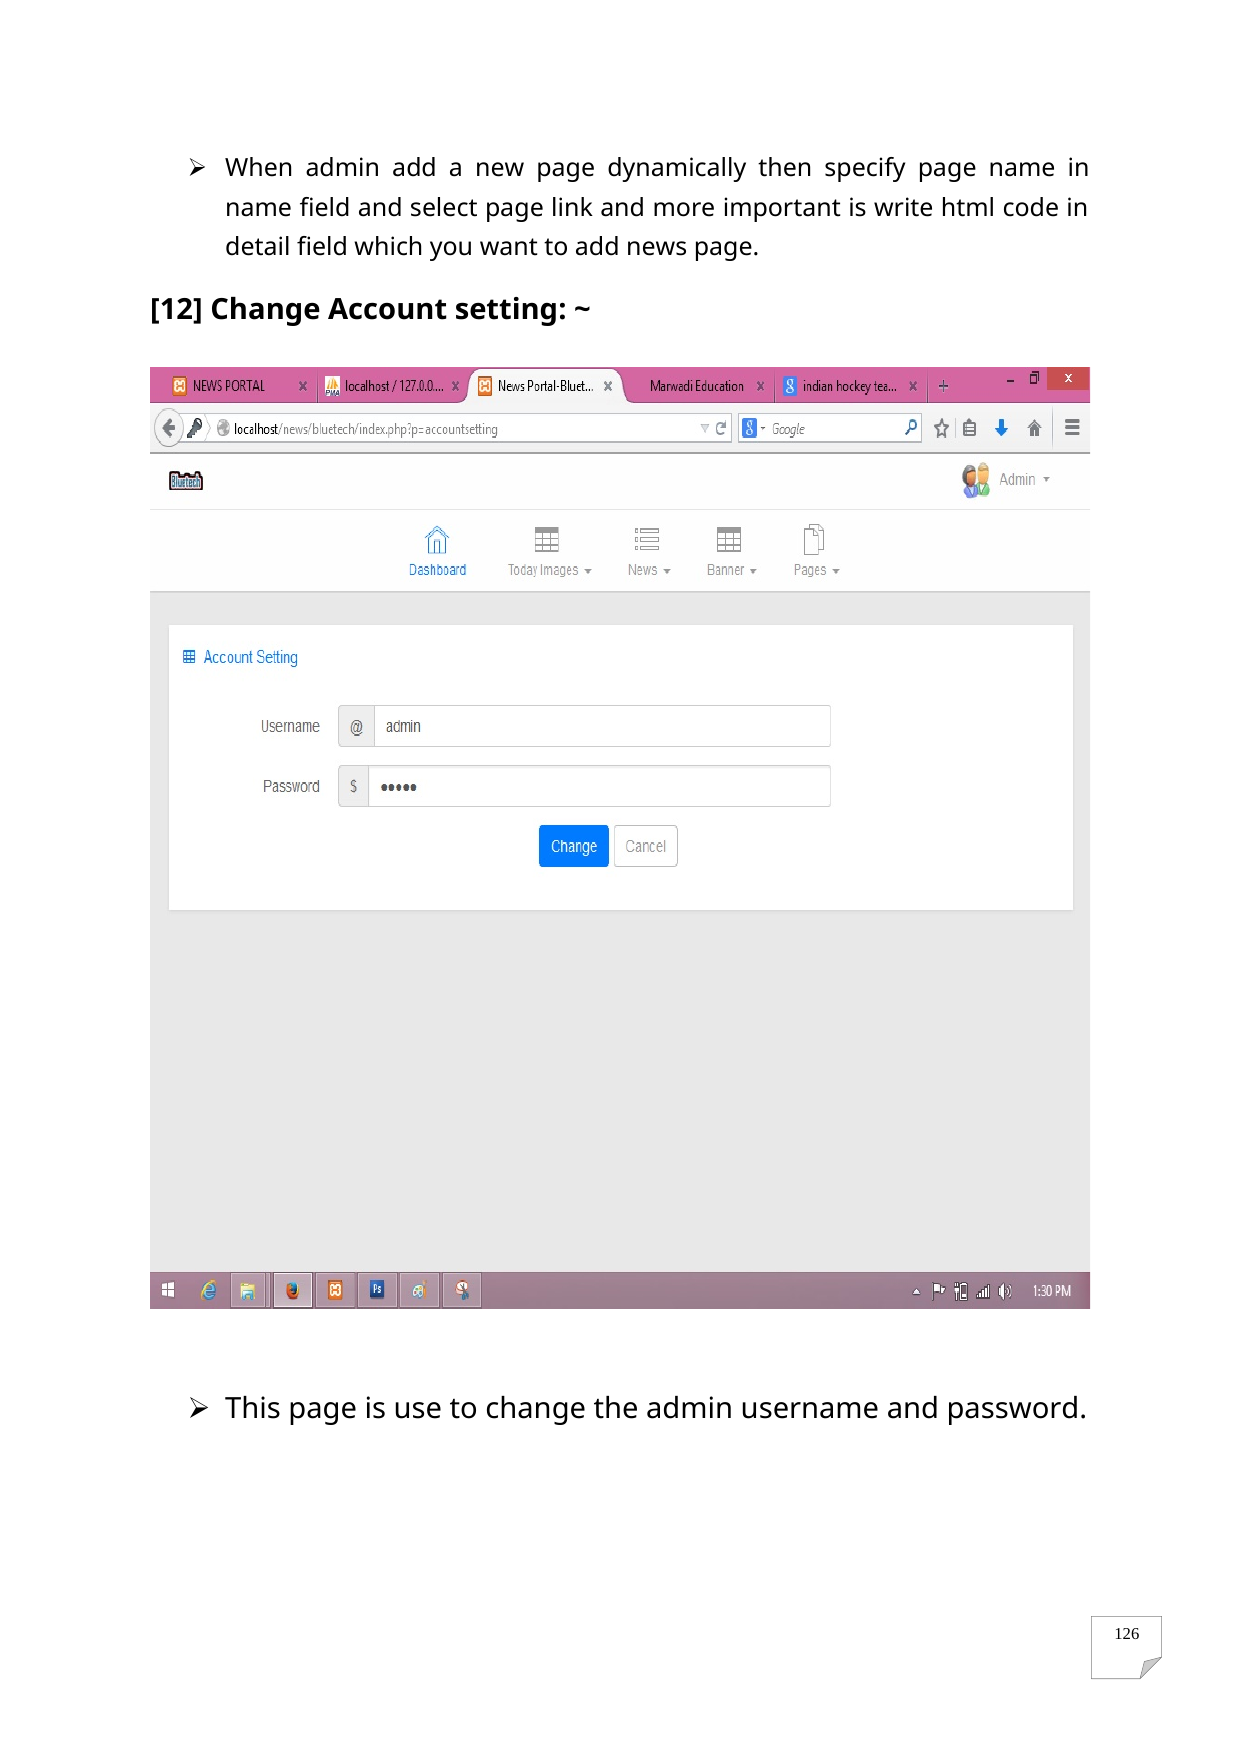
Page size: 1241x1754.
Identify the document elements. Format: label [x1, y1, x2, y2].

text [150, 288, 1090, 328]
picture [150, 367, 1091, 1309]
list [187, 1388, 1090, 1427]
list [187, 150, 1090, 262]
